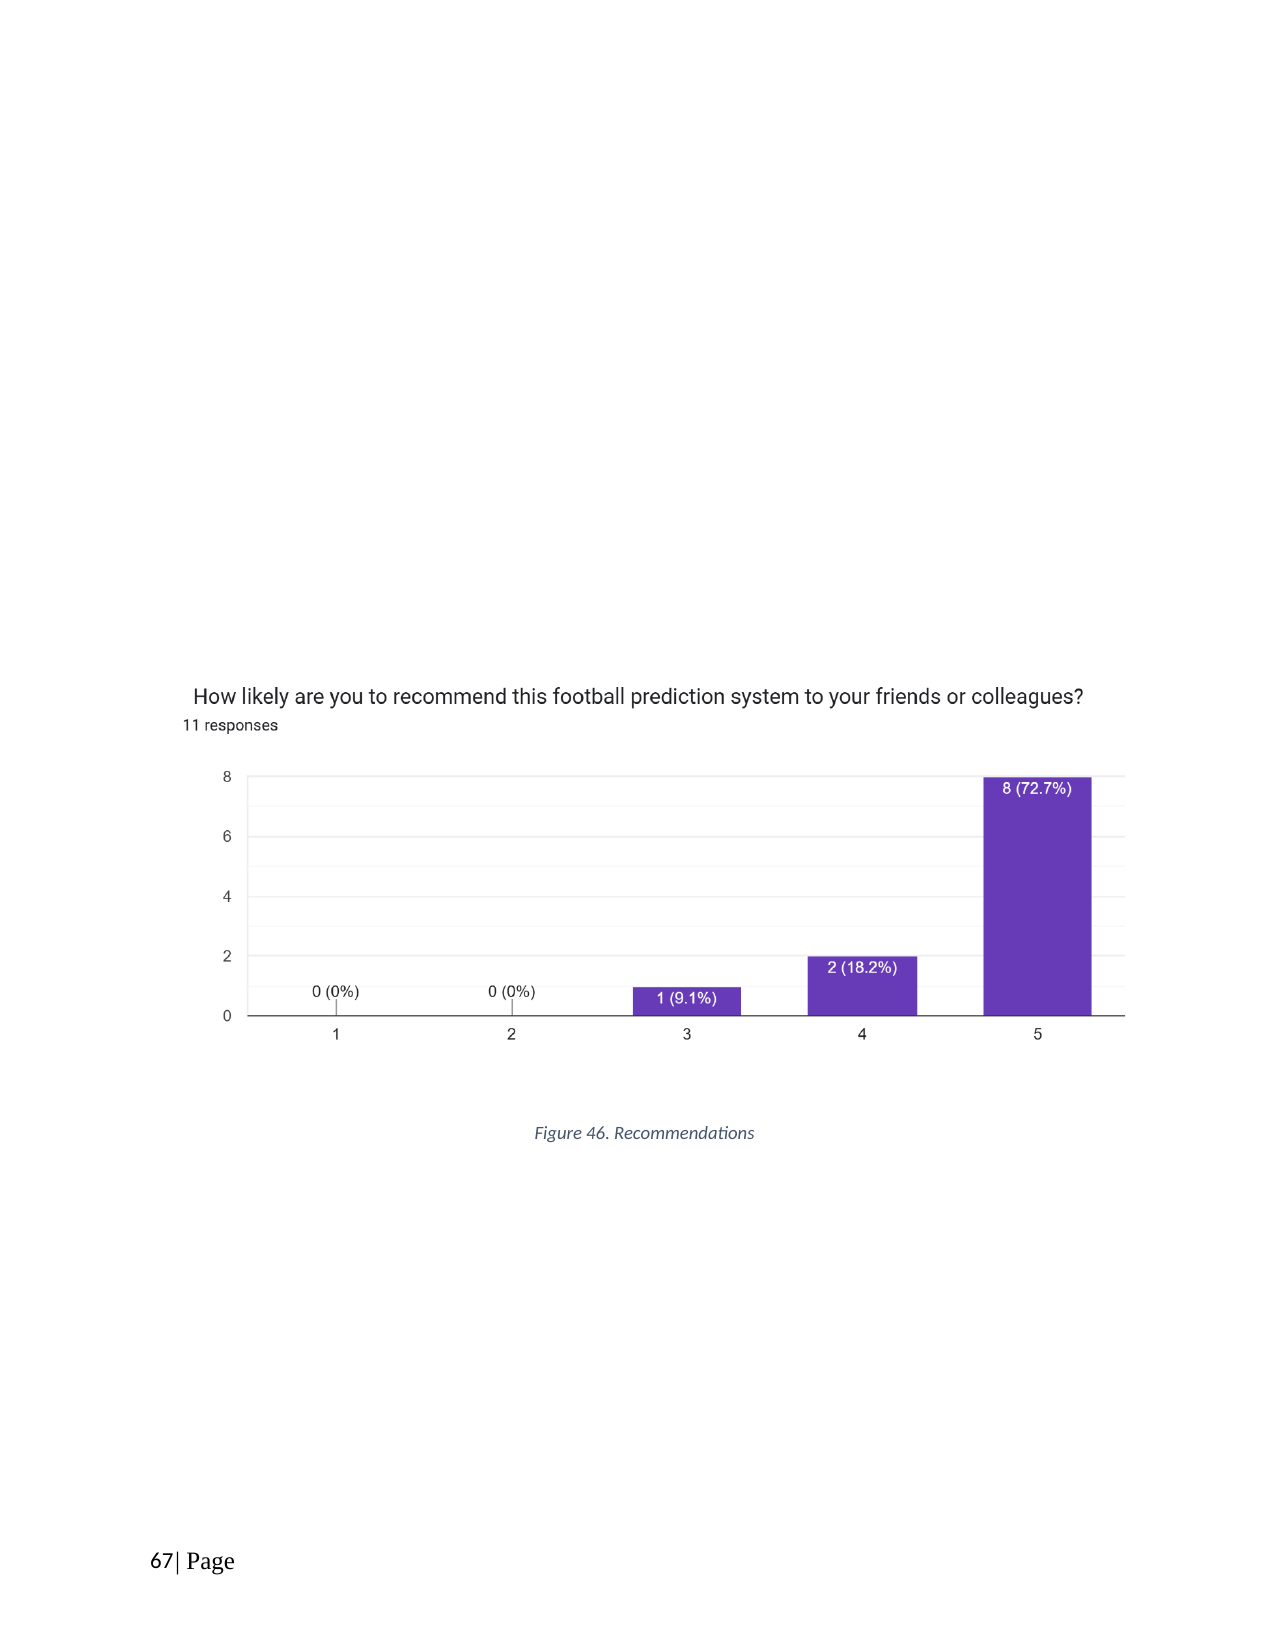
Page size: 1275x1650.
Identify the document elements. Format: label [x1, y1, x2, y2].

picture [150, 651, 1125, 1115]
